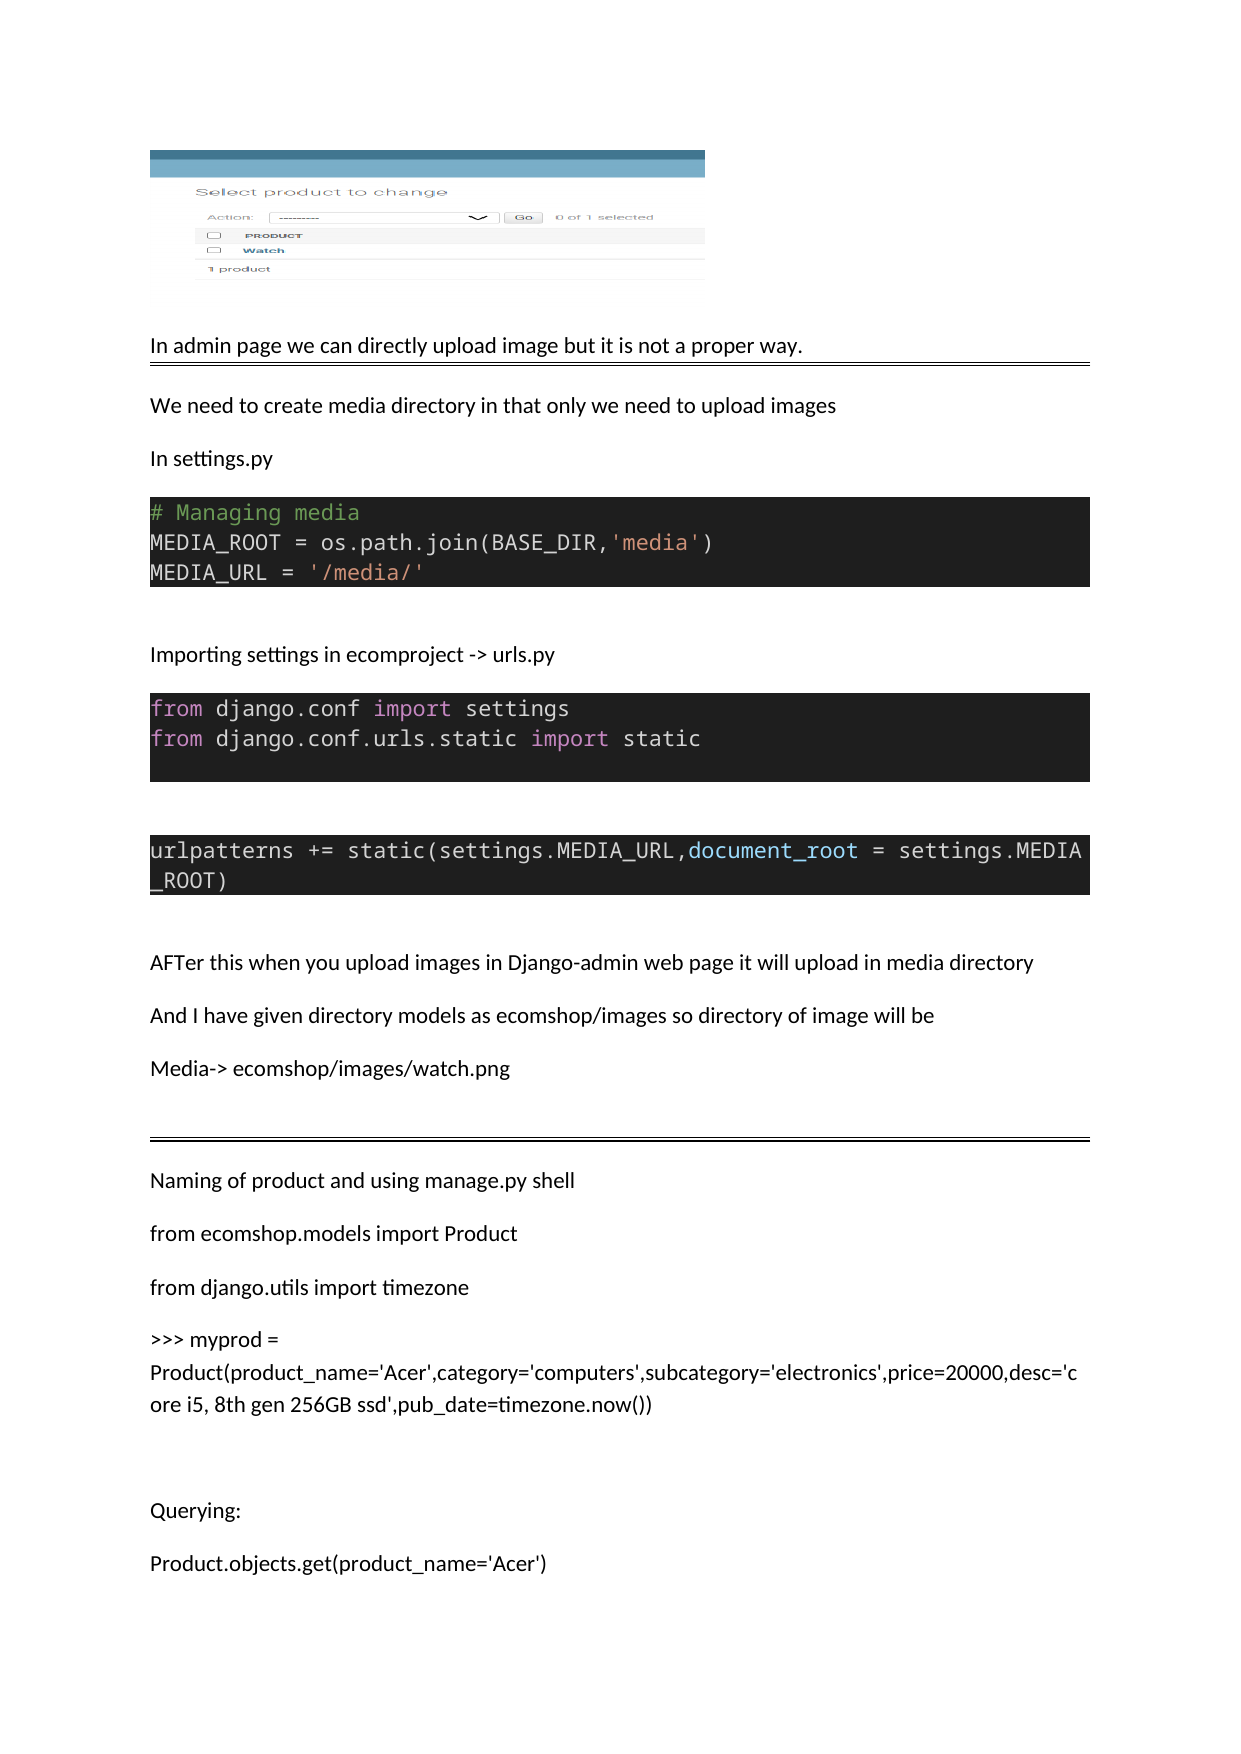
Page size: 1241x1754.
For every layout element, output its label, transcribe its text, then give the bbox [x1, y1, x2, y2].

text Media-> ecomshop/images/watch.png [150, 1054, 1090, 1082]
text AFTer this when you upload images in Django-admin web page it will upload in media directory [150, 948, 1090, 976]
text Querying: [150, 1496, 1090, 1524]
text from django.conf.urls.static import static [150, 722, 1090, 752]
picture [150, 150, 705, 307]
text Naming of product and using manage.py shell [150, 1167, 1090, 1194]
text Importing settings in ecomproject -> urls.py [150, 640, 1090, 668]
text >>> myprod = Product(product_name='Acer',category='computers',subcategory='electronics',price=20000,desc='core i5, 8th gen 256GB ssd',pub_date=timezone.now()) [150, 1326, 1090, 1418]
text We need to create media directory in that only we need to upload images [150, 391, 1090, 419]
text In admin page we can directly upload image but it is not a proper way. [150, 331, 1090, 362]
text And I have given directory models as ecomshop/images so directory of image will be [150, 1001, 1090, 1029]
text MEDIA_URL = '/media/' [150, 557, 1090, 587]
text # Managing media [150, 497, 1090, 527]
text from ecomshop.models import Product [150, 1219, 1090, 1248]
text In settings.py [150, 444, 1090, 472]
text from django.conf import settings [150, 693, 1090, 722]
text from django.utils import timezone [150, 1273, 1090, 1301]
text Product.objects.get(product_name='Acer') [150, 1549, 1090, 1577]
text MEDIA_ROOT = os.path.join(BASE_DIR,'media') [150, 527, 1090, 557]
text urlpatterns += static(settings.MEDIA_URL,document_root = settings.MEDIA_ROOT) [150, 835, 1090, 895]
